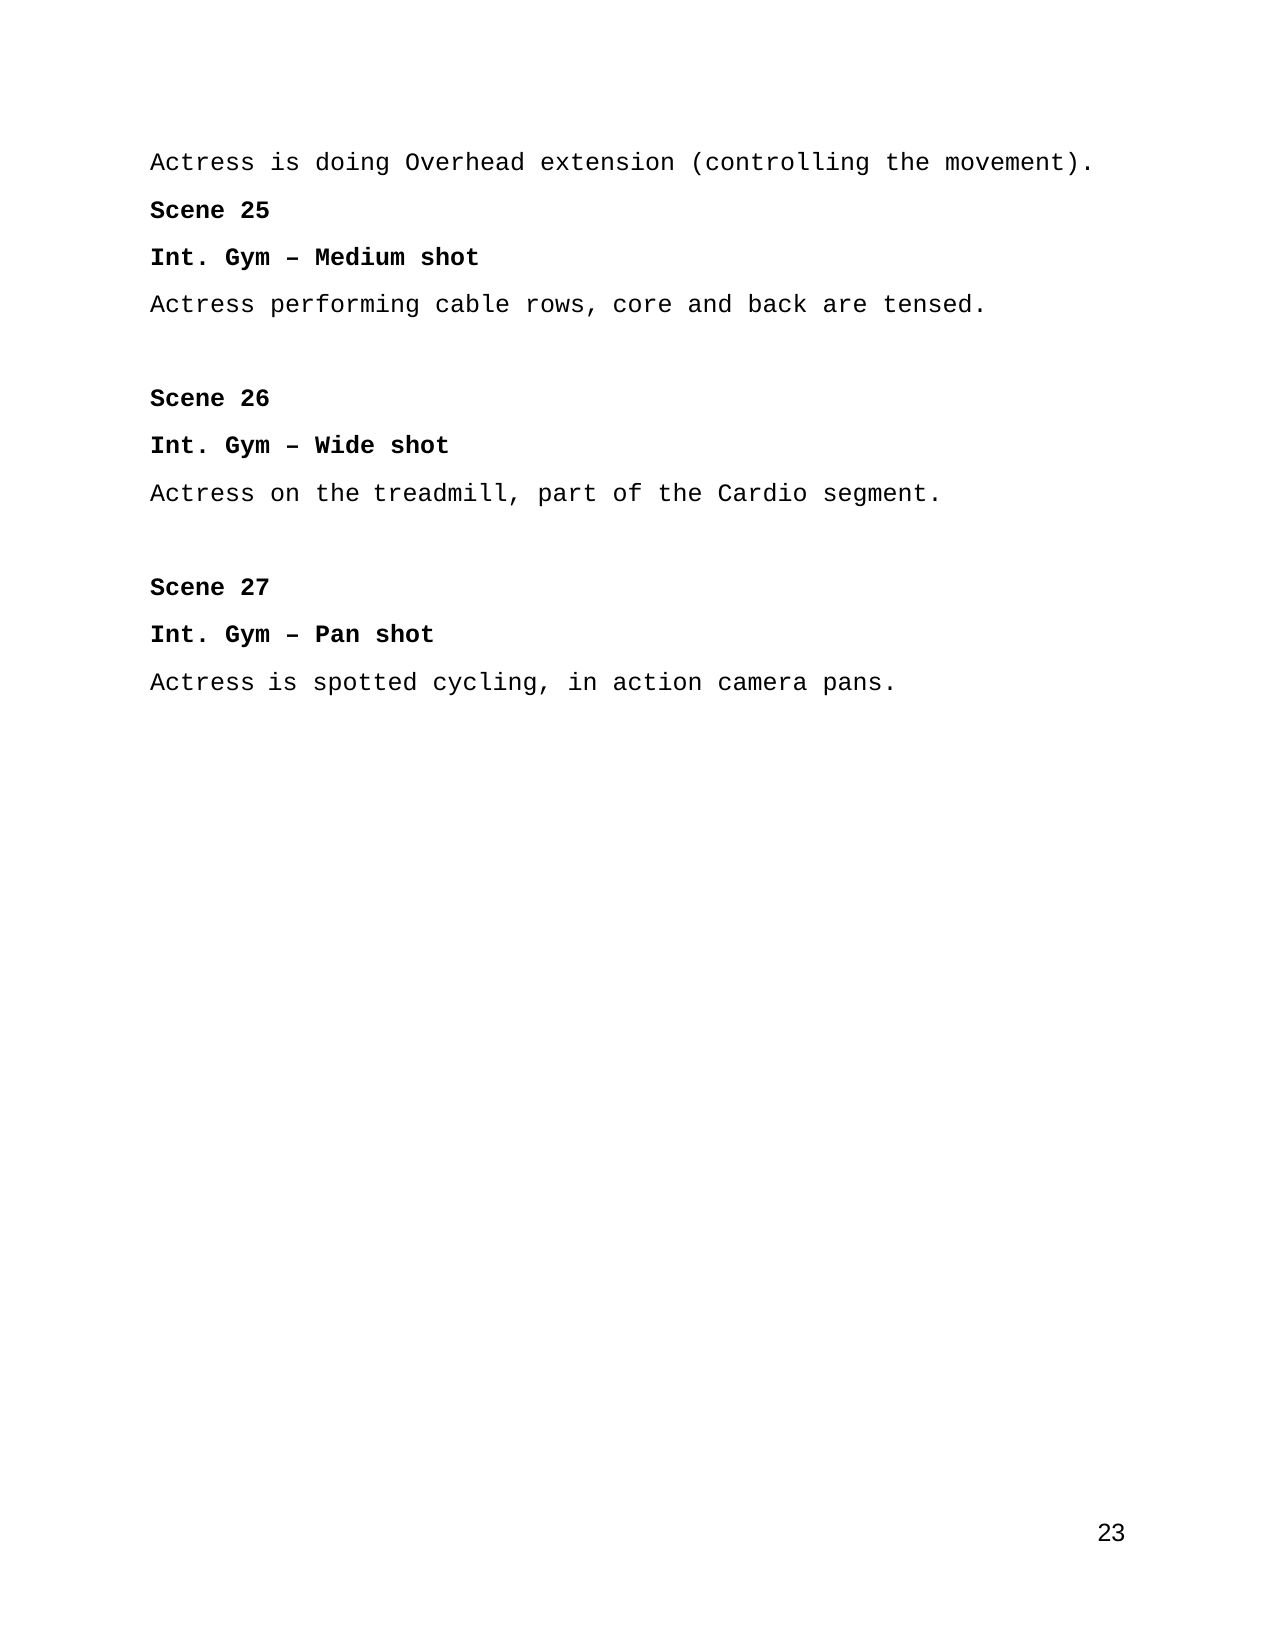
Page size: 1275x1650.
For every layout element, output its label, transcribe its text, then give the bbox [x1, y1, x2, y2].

text Int. Gym – Pan shot [150, 622, 1125, 650]
text Actress is doing Overhead extension (controlling the movement). [150, 150, 1125, 178]
text Actress performing cable rows, core and back are tensed. [150, 292, 1125, 320]
text Int. Gym – Wide shot [150, 433, 1125, 461]
text Int. Gym – Medium shot [150, 244, 1125, 273]
text Scene 25 [150, 197, 1125, 226]
text Actress on the treadmill, part of the Cardio segment. [150, 480, 1125, 509]
text Scene 27 [150, 575, 1125, 603]
text Actress is spotted cycling, in action camera pans. [150, 669, 1125, 697]
text Scene 26 [150, 386, 1125, 414]
